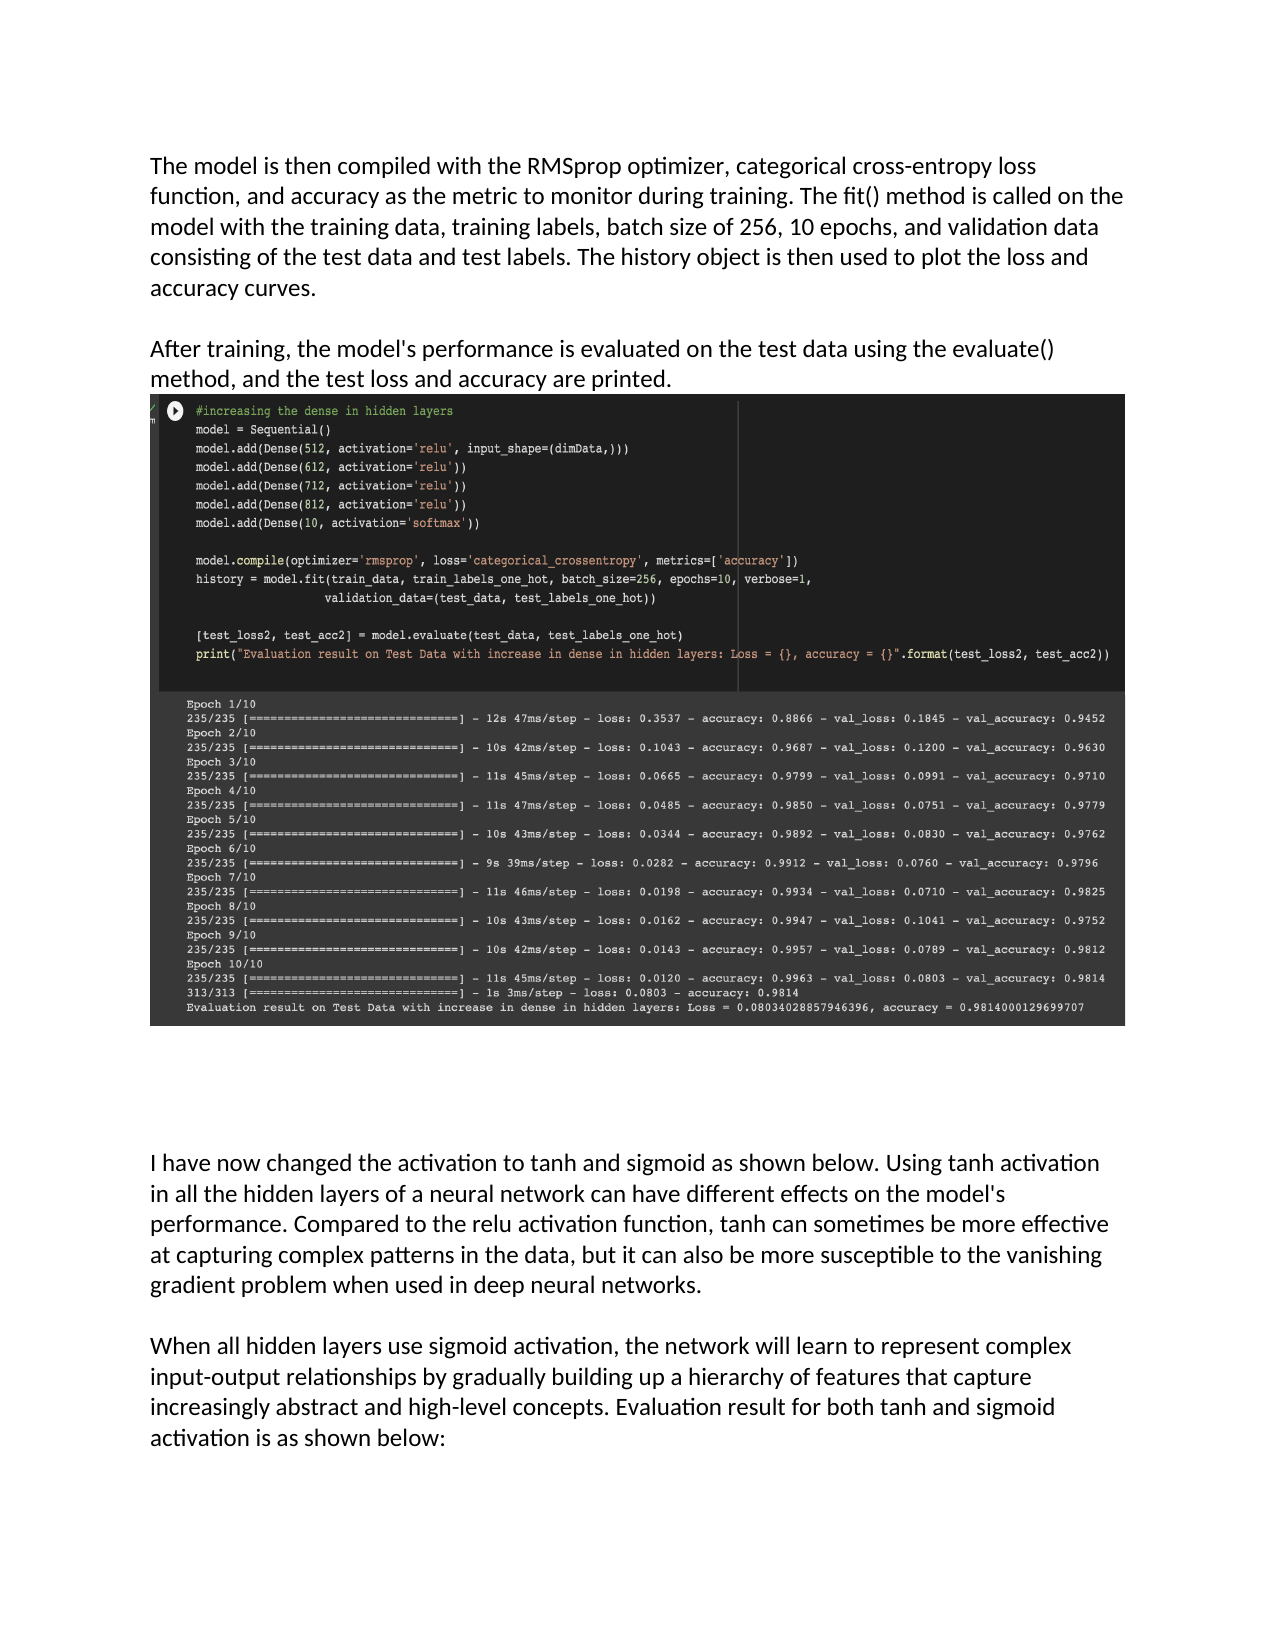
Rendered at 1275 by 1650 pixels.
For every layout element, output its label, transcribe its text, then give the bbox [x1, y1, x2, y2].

text When all hidden layers use sigmoid activation, the network will learn to represent complex input-output relationships by gradually building up a hierarchy of features that capture increasingly abstract and high-level concepts. Evaluation result for both tanh and sigmoid activation is as shown below: [150, 1330, 1125, 1452]
text After training, the model's performance is evaluated on the test data using the evaluate() method, and the test loss and accuracy are printed. [150, 333, 1125, 394]
text The model is then compiled with the RMSprop optimizer, categorical cross-entropy loss function, and accuracy as the metric to monitor during training. The fit() method is called on the model with the training data, training labels, batch size of 256, 10 epochs, and validation data consisting of the test data and test labels. The history object is then used to plot the loss and accuracy curves. [150, 150, 1125, 303]
picture [150, 394, 1125, 1026]
text I have now changed the activation to tanh and sigmoid as shown below. Using tanh activation in all the hidden layers of a neural network can have different effects on the model's performance. Compared to the relu activation function, tanh can sometimes be more effective at capturing complex patterns in the data, but it can also be more susceptible to the vanishing gradient problem when used in deep neural networks. [150, 1147, 1125, 1300]
